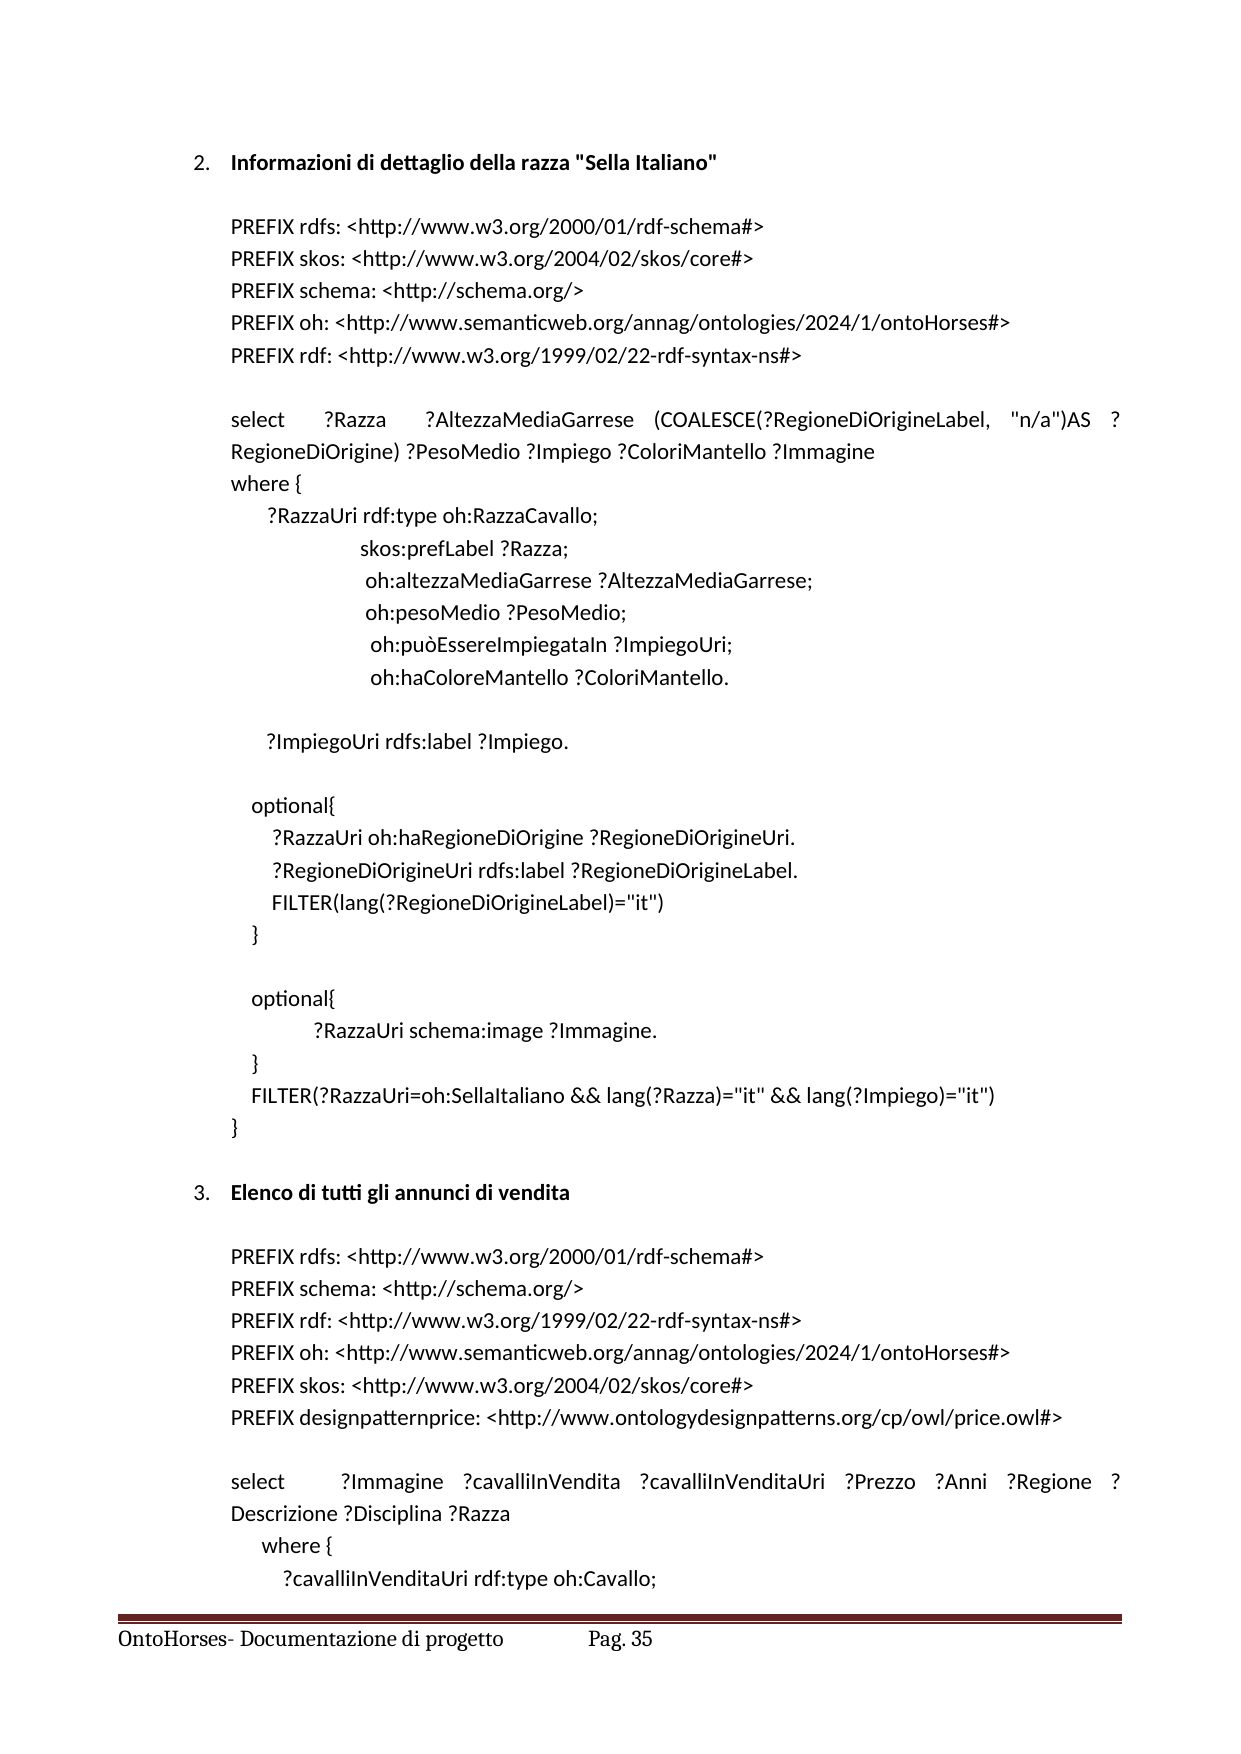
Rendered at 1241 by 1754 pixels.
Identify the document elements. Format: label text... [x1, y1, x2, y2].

list optional{ [231, 984, 1122, 1012]
list PREFIX rdfs: <http://www.w3.org/2000/01/rdf-schema#> [231, 1242, 1122, 1270]
list optional{ [231, 791, 1122, 819]
list } [231, 1113, 1122, 1141]
list oh:haColoreMantello ?ColoriMantello. [231, 663, 1122, 691]
list ?cavalliInVenditaUri rdf:type oh:Cavallo; [231, 1564, 1122, 1592]
list } [231, 920, 1122, 948]
list PREFIX rdfs: <http://www.w3.org/2000/01/rdf-schema#> [231, 212, 1122, 240]
list ?RazzaUri oh:haRegioneDiOrigine ?RegioneDiOrigineUri. [231, 823, 1122, 852]
list select ?Razza ?AltezzaMediaGarrese (COALESCE(?RegioneDiOrigineLabel, "n/a")AS ?RegioneDiOrigine) ?PesoMedio ?Impiego ?ColoriMantello ?Immagine [231, 405, 1122, 465]
list PREFIX skos: <http://www.w3.org/2004/02/skos/core#> [231, 244, 1122, 272]
list ?RegioneDiOrigineUri rdfs:label ?RegioneDiOrigineLabel. [231, 856, 1122, 884]
list ?RazzaUri schema:image ?Immagine. [231, 1017, 1122, 1045]
list PREFIX rdf: <http://www.w3.org/1999/02/22-rdf-syntax-ns#> [231, 341, 1122, 369]
list PREFIX rdf: <http://www.w3.org/1999/02/22-rdf-syntax-ns#> [231, 1306, 1122, 1334]
list PREFIX oh: <http://www.semanticweb.org/annag/ontologies/2024/1/ontoHorses#> [231, 1338, 1122, 1367]
list where { [231, 1532, 1122, 1560]
list PREFIX schema: <http://schema.org/> [231, 1274, 1122, 1302]
list ?ImpiegoUri rdfs:label ?Impiego. [231, 727, 1122, 755]
list oh:altezzaMediaGarrese ?AltezzaMediaGarrese; [231, 566, 1122, 594]
list skos:prefLabel ?Razza; [231, 534, 1122, 562]
list ?RazzaUri rdf:type oh:RazzaCavallo; [231, 502, 1122, 530]
list FILTER(?RazzaUri=oh:SellaItaliano && lang(?Razza)="it" && lang(?Impiego)="it") [231, 1081, 1122, 1109]
list Informazioni di dettaglio della razza "Sella Italiano" [193, 148, 1122, 176]
list Elenco di tutti gli annunci di vendita [193, 1178, 1122, 1206]
list oh:puòEssereImpiegataIn ?ImpiegoUri; [231, 630, 1122, 658]
list where { [231, 469, 1122, 497]
list FILTER(lang(?RegioneDiOrigineLabel)="it") [231, 888, 1122, 916]
list oh:pesoMedio ?PesoMedio; [231, 598, 1122, 626]
list PREFIX designpatternprice: <http://www.ontologydesignpatterns.org/cp/owl/price.owl#> [231, 1403, 1122, 1431]
list PREFIX skos: <http://www.w3.org/2004/02/skos/core#> [231, 1371, 1122, 1399]
list select ?Immagine ?cavalliInVendita ?cavalliInVenditaUri ?Prezzo ?Anni ?Regione ?Descrizione ?Disciplina ?Razza [231, 1467, 1122, 1527]
list } [231, 1049, 1122, 1077]
list PREFIX schema: <http://schema.org/> [231, 276, 1122, 304]
list PREFIX oh: <http://www.semanticweb.org/annag/ontologies/2024/1/ontoHorses#> [231, 308, 1122, 337]
